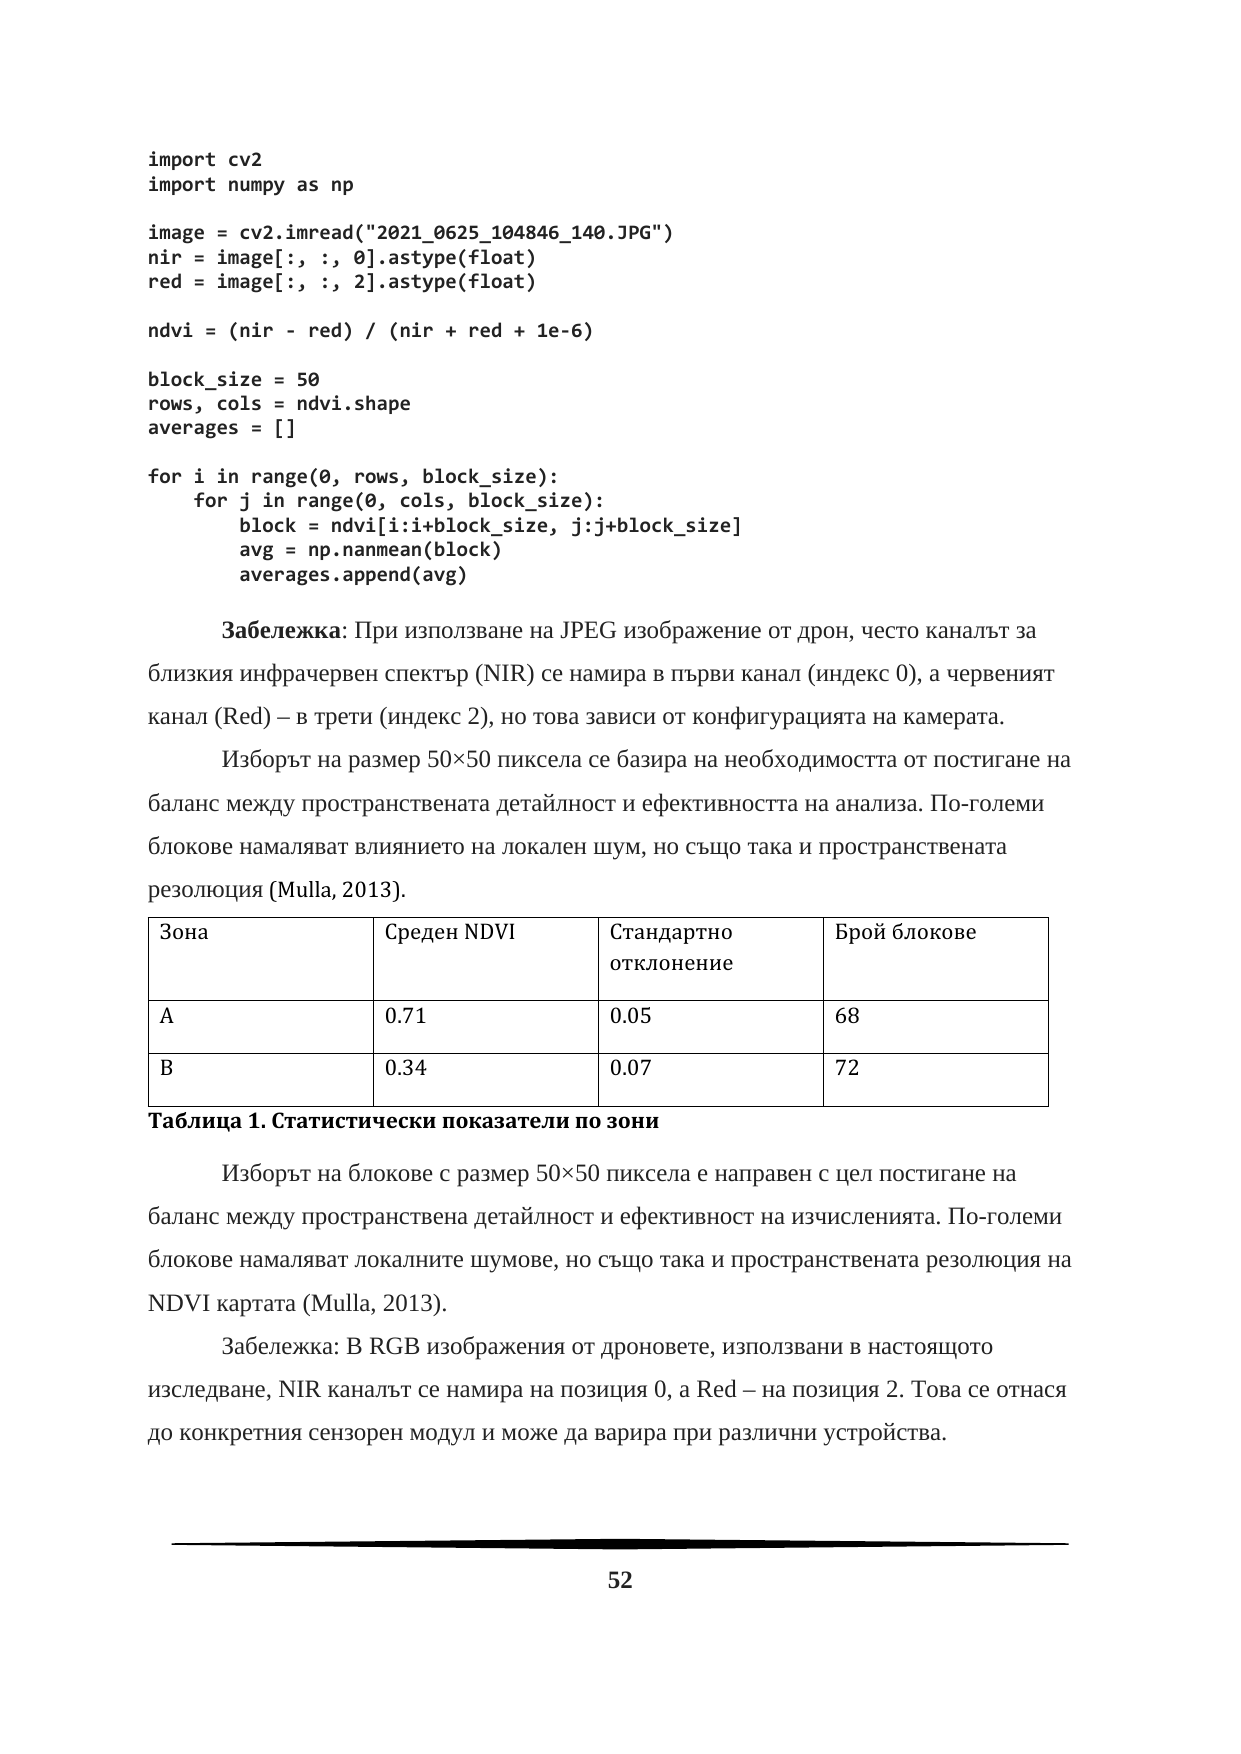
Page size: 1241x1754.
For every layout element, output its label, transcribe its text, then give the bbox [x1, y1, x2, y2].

table_cell 0.07 [599, 1054, 823, 1106]
text Забележка: При използване на JPEG изображение от дрон, често каналът за близкия инфрачервен спектър (NIR) се намира в първи канал (индекс 0), а червеният канал (Red) – в трети (индекс 2), но това зависи от конфигурацията на камерата. [148, 615, 1093, 730]
text Изборът на размер 50×50 пиксела се базира на необходимостта от постигане на баланс между пространствената детайлност и ефективността на анализа. По-големи блокове намаляват влиянието на локален шум, но също така и пространствената резолюция (Mulla, 2013). [148, 744, 1093, 903]
table_header Стандартно отклонение [599, 918, 823, 1000]
table_cell 72 [824, 1054, 1048, 1106]
table_header Брой блокове [824, 918, 1048, 1000]
table_header Зона [149, 918, 373, 1000]
text Изборът на блокове с размер 50×50 пиксела е направен с цел постигане на баланс между пространствена детайлност и ефективност на изчисленията. По-големи блокове намаляват локалните шумове, но също така и пространствената резолюция на NDVI картата (Mulla, 2013). [148, 1158, 1093, 1316]
text Таблица 1. Статистически показатели по зони [148, 1107, 1093, 1133]
table_cell 0.71 [374, 1001, 598, 1053]
table_header Среден NDVI [374, 918, 598, 1000]
table_cell 68 [824, 1001, 1048, 1053]
table_cell 0.05 [599, 1001, 823, 1053]
table_cell B [149, 1054, 373, 1106]
text Забележка: В RGB изображения от дроновете, използвани в настоящото изследване, NIR каналът се намира на позиция 0, а Red – на позиция 2. Това се отнася до конкретния сензорен модул и може да варира при различни устройства. [148, 1331, 1093, 1446]
text import cv2 import numpy as np image = cv2.imread("2021_0625_104846_140.JPG") nir = image[:, :, 0].astype(float) red = image[:, :, 2].astype(float) ndvi = (nir - red) / (nir + red + 1e-6) block_size = 50 rows, cols = ndvi.shape averages = [] for i in range(0, rows, block_size): for j in range(0, cols, block_size): block = ndvi[i:i+block_size, j:j+block_size] avg = np.nanmean(block) averages.append(avg) [148, 148, 1093, 615]
table_cell A [149, 1001, 373, 1053]
table_cell 0.34 [374, 1054, 598, 1106]
